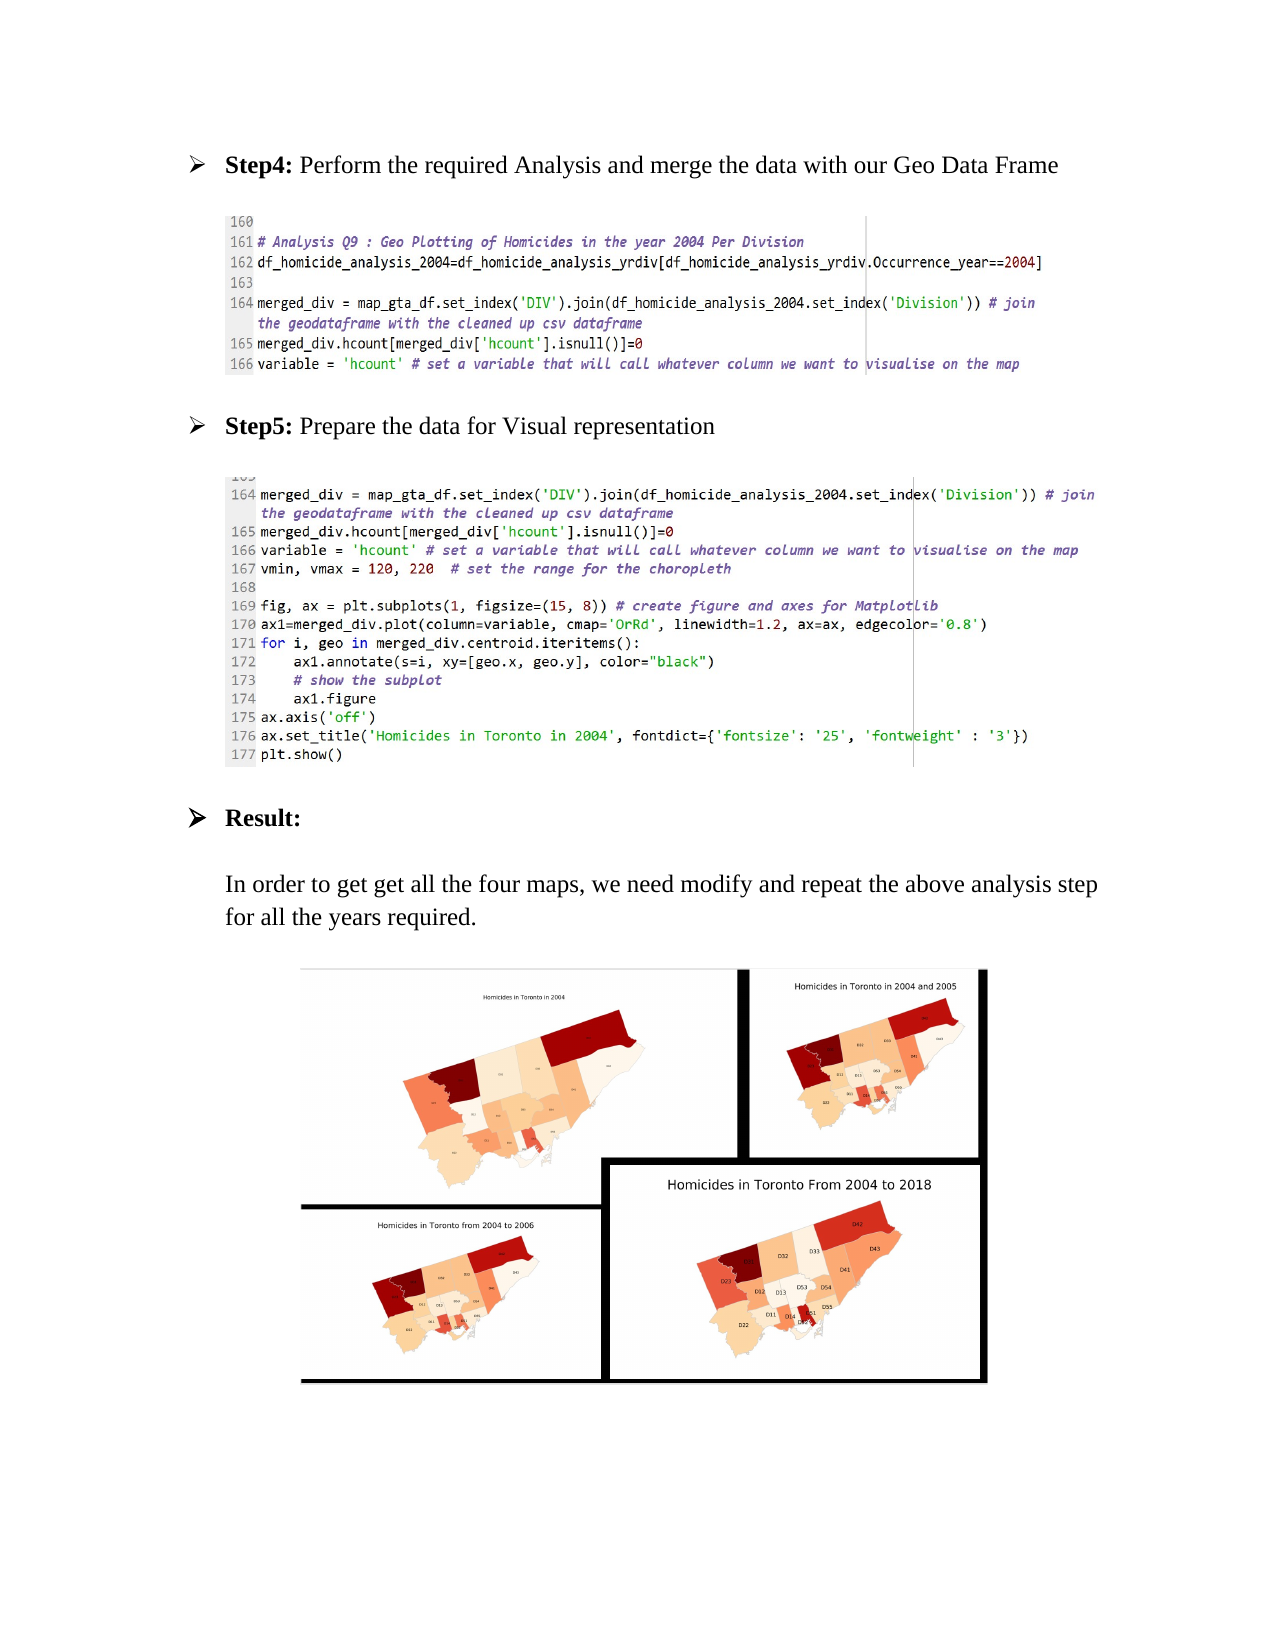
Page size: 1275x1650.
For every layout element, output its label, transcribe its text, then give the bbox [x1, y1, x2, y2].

list Step4: Perform the required Analysis and merge the data with our Geo Data Frame [187, 150, 1125, 179]
picture [225, 477, 1106, 767]
picture [225, 216, 1061, 375]
list In order to get get all the four maps, we need modify and repeat the above analysis step for all the years required. [225, 869, 1125, 931]
list Result: [187, 803, 1125, 832]
list Step5: Prepare the data for Visual representation [187, 411, 1125, 440]
picture [300, 968, 988, 1385]
